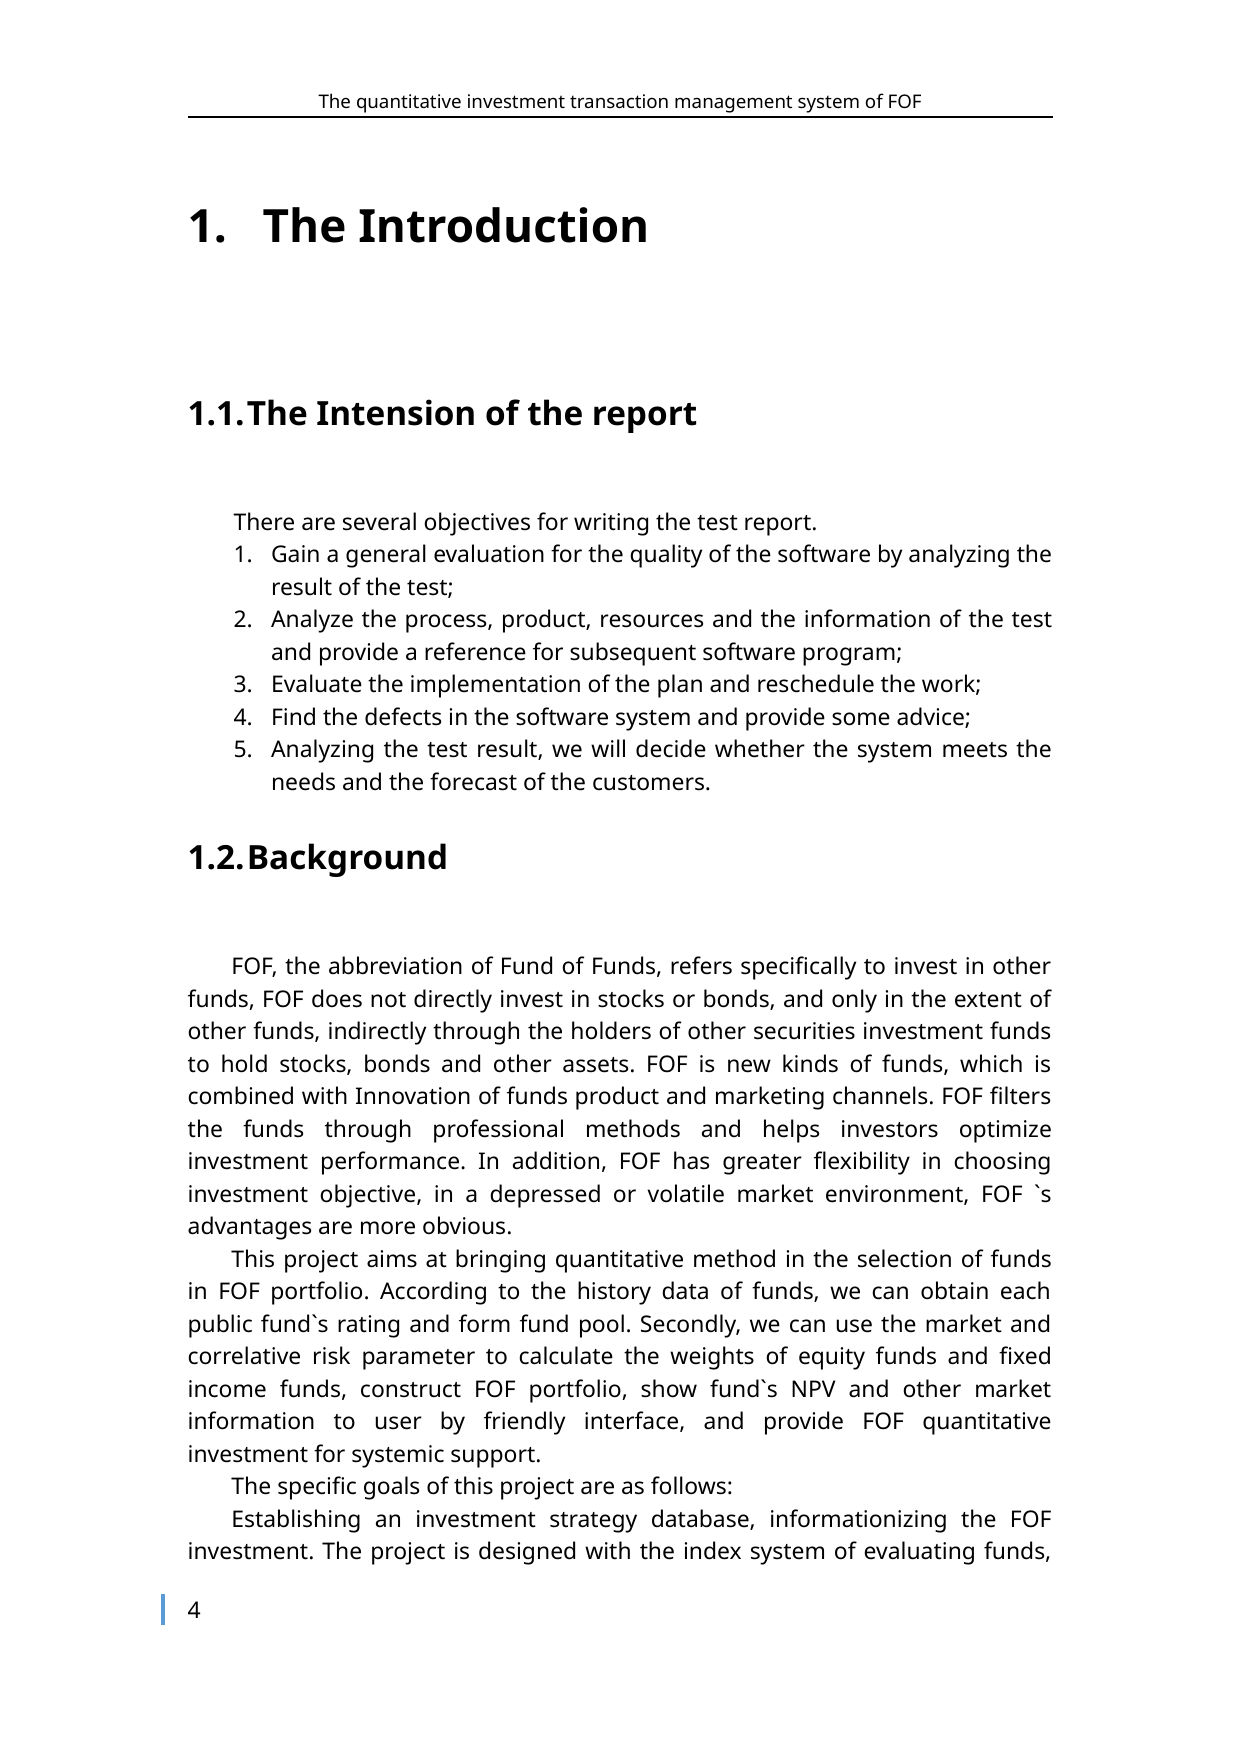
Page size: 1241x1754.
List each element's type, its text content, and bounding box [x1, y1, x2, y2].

list Find the defects in the software system and provide some advice; [233, 700, 1053, 732]
text FOF, the abbreviation of Fund of Funds, refers specifically to invest in other funds, FOF does not directly invest in stocks or bonds, and only in the extent of other funds, indirectly through the holders of other securities investment funds to hold stocks, bonds and other assets. FOF is new kinds of funds, which is combined with Innovation of funds product and marketing channels. FOF filters the funds through professional methods and helps investors optimize investment performance. In addition, FOF has greater flexibility in choosing investment objective, in a depressed or volatile market environment, FOF `s advantages are more obvious. [187, 949, 1053, 1242]
list Analyze the process, product, resources and the information of the test and provide a reference for subsequent software program; [233, 602, 1053, 667]
subtitle Background [187, 824, 1053, 889]
text There are several objectives for writing the test report. [233, 505, 1053, 537]
subtitle The Introduction [187, 192, 1053, 257]
list Analyzing the test result, we will decide whether the system meets the needs and the forecast of the customers. [233, 732, 1053, 797]
text The specific goals of this project are as follows: [187, 1469, 1053, 1502]
text This project aims at bringing quantitative method in the selection of funds in FOF portfolio. According to the history data of funds, we can obtain each public fund`s rating and form fund pool. Secondly, we can use the market and correlative risk parameter to calculate the weights of equity funds and fixed income funds, construct FOF portfolio, show fund`s NPV and other market information to user by friendly interface, and provide FOF quantitative investment for systemic support. [187, 1242, 1053, 1469]
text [187, 1502, 1053, 1567]
subtitle The Intension of the report [187, 379, 1053, 444]
list Gain a general evaluation for the quality of the software by analyzing the result of the test; [233, 537, 1053, 602]
list Evaluate the implementation of the plan and reschedule the work; [233, 667, 1053, 700]
